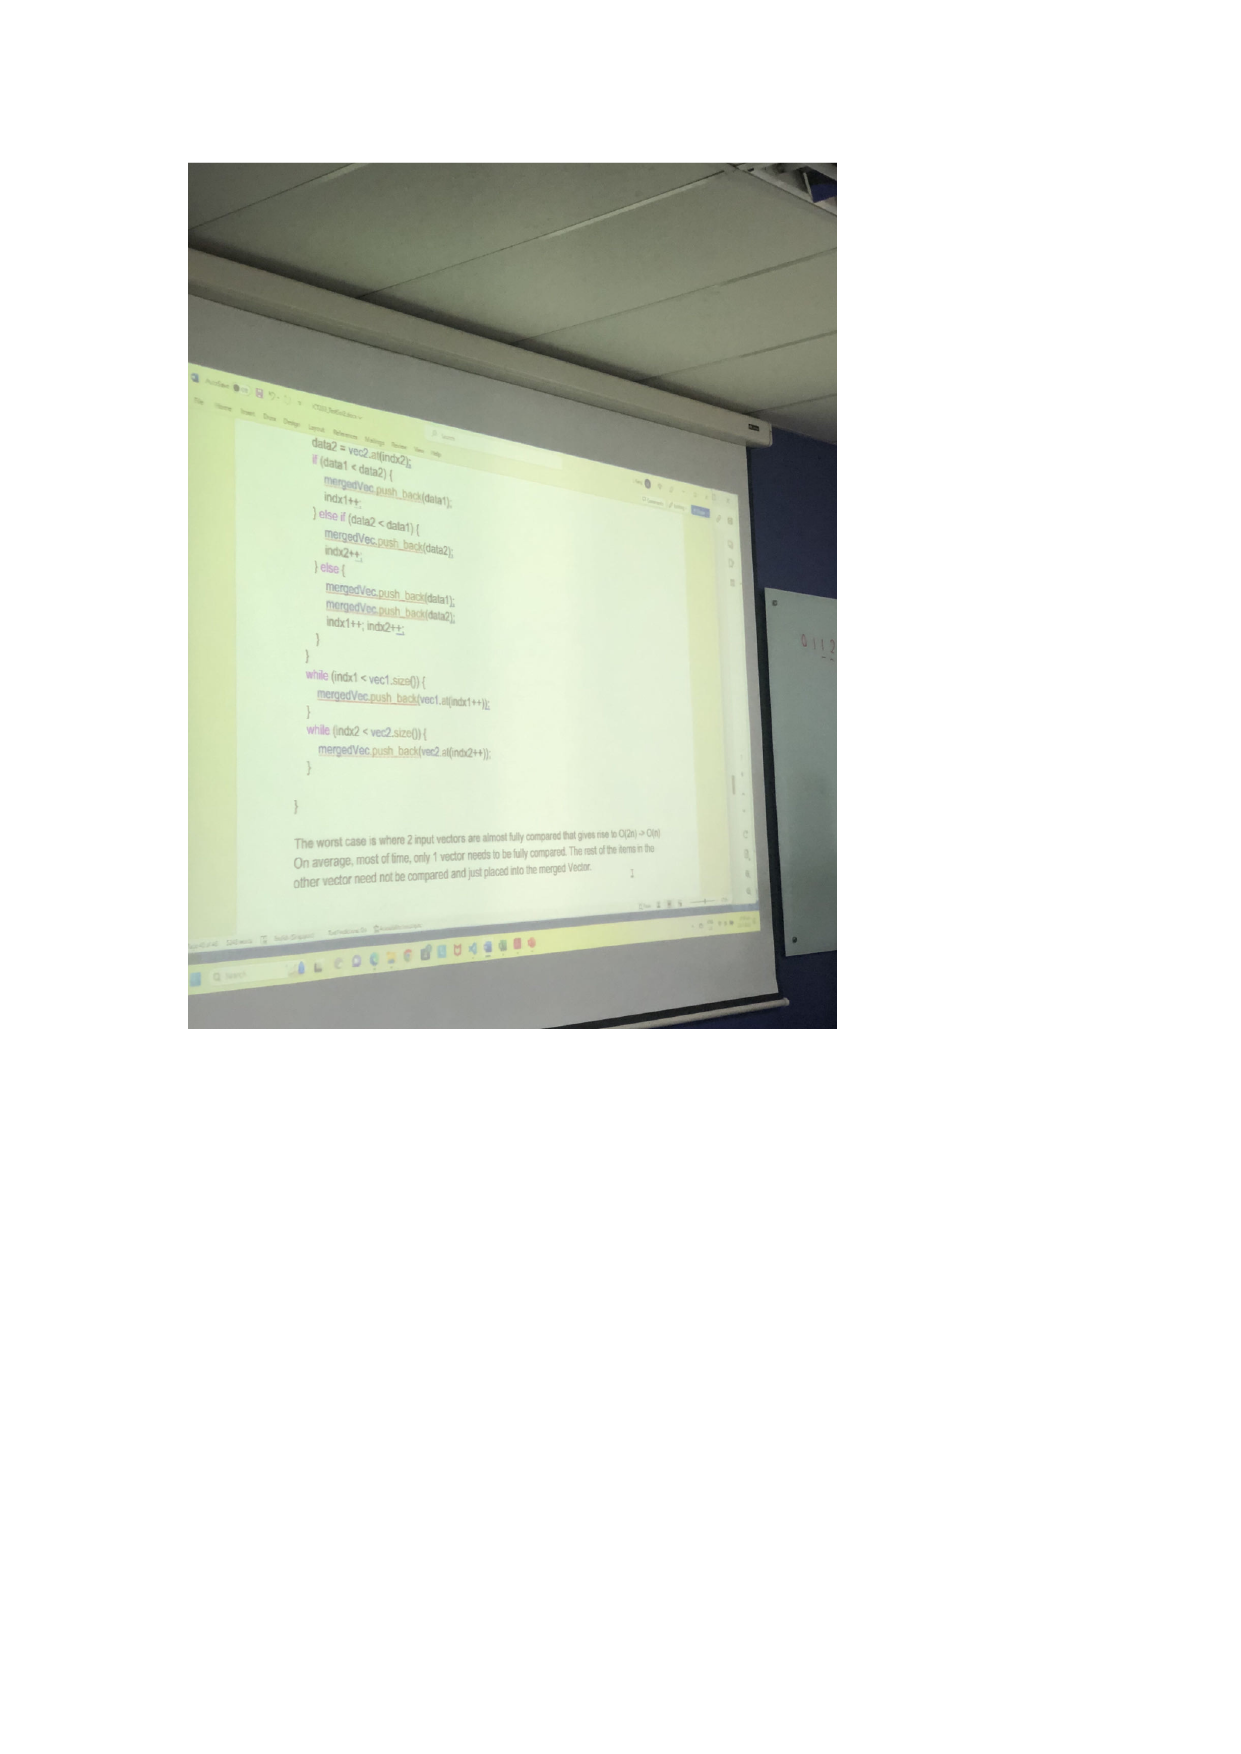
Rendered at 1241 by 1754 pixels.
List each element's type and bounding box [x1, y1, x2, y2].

picture [188, 164, 837, 1028]
